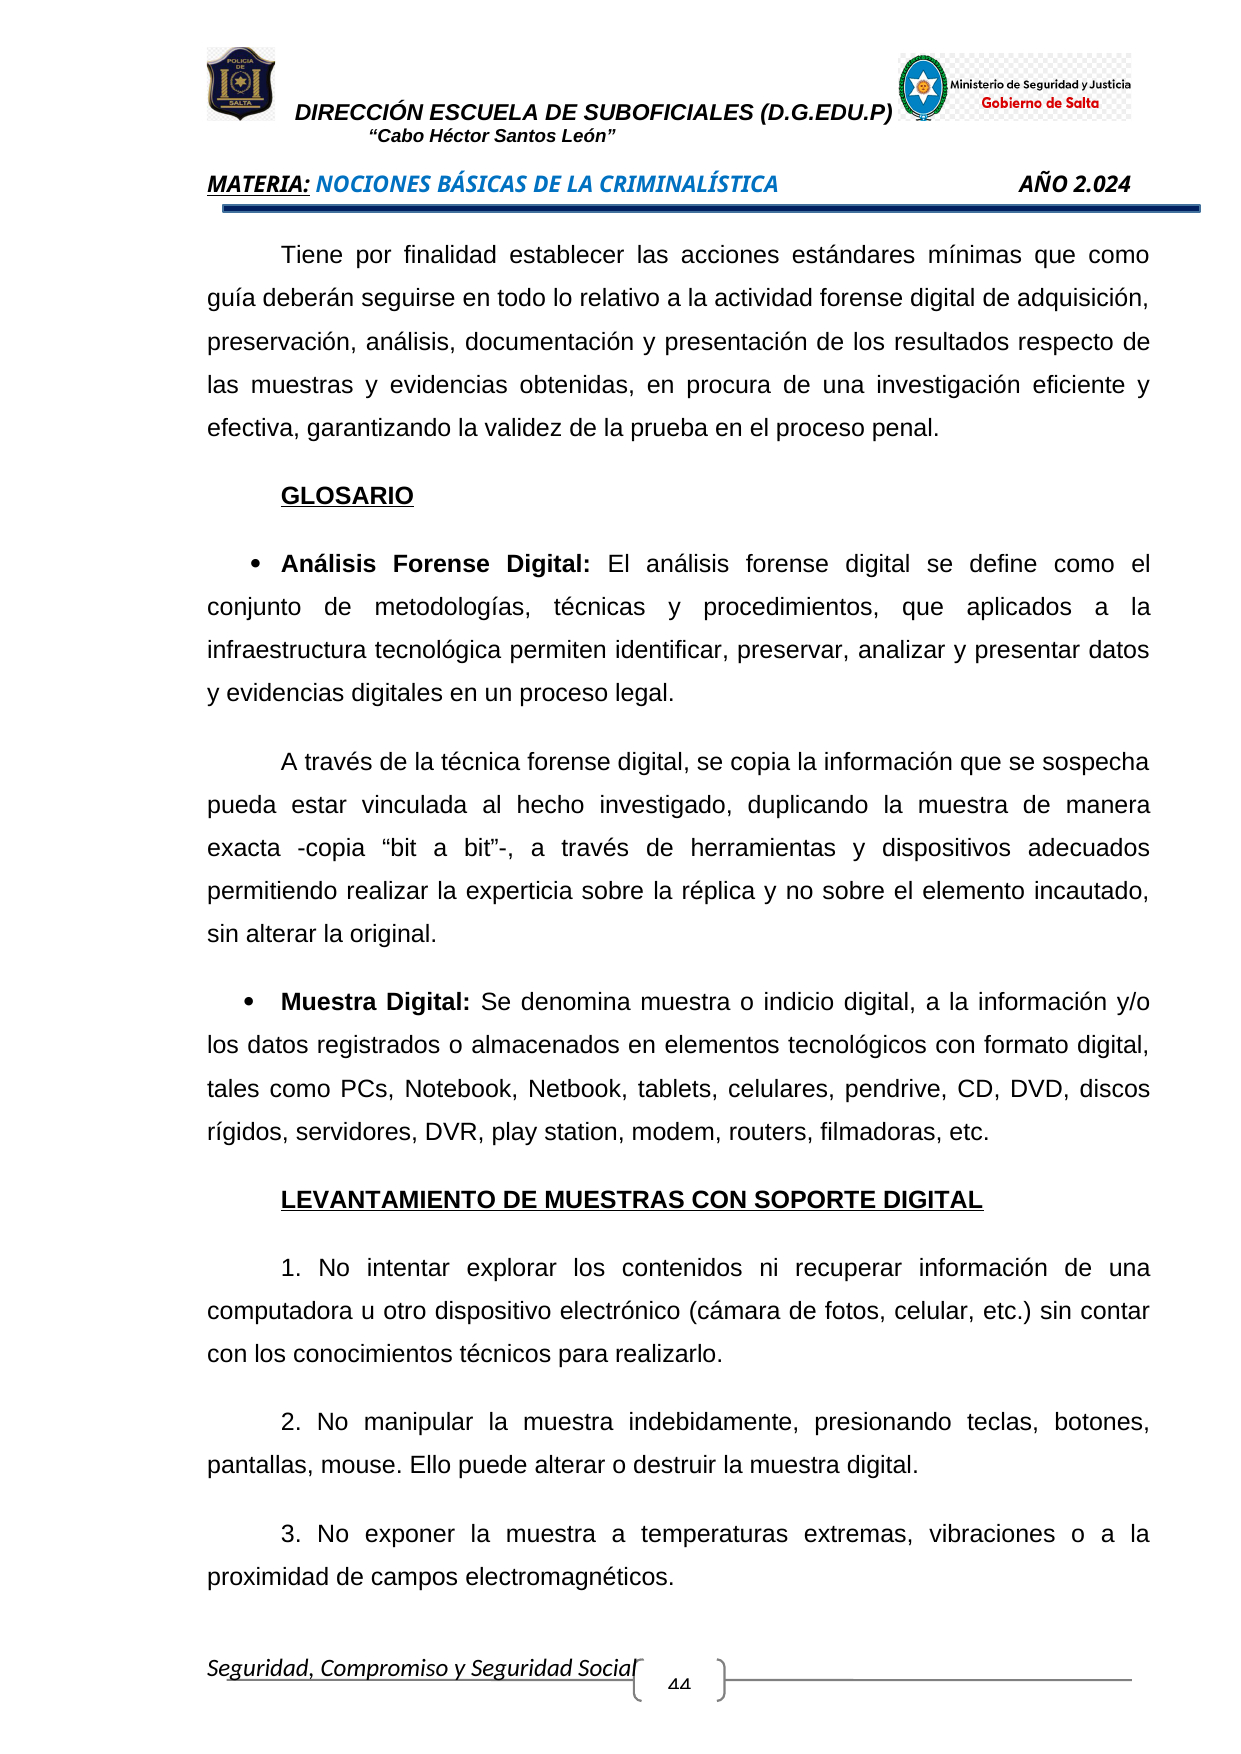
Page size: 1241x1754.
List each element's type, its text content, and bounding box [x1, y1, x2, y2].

picture [206, 47, 276, 121]
text 3. No exponer la muestra a temperaturas extremas, vibraciones o a la proximidad de campos electromagnéticos. [207, 1518, 1152, 1590]
text 2. No manipular la muestra indebidamente, presionando teclas, botones, pantallas, mouse. Ello puede alterar o destruir la muestra digital. [207, 1407, 1152, 1479]
list Análisis Forense Digital: El análisis forense digital se define como el conjunto de metodologías, técnicas y procedimientos, que aplicados a la infraestructura tecnológica permiten identificar, preservar, analizar y presentar datos y evidencias digitales en un proceso legal. [207, 549, 1152, 707]
text A través de la técnica forense digital, se copia la información que se sospecha pueda estar vinculada al hecho investigado, duplicando la muestra de manera exacta -copia “bit a bit”-, a través de herramientas y dispositivos adecuados permitiendo realizar la experticia sobre la réplica y no sobre el elemento incautado, sin alterar la original. [207, 747, 1152, 948]
text LEVANTAMIENTO DE MUESTRAS CON SOPORTE DIGITAL [207, 1185, 1152, 1213]
text Tiene por finalidad establecer las acciones estándares mínimas que como guía deberán seguirse en todo lo relativo a la actividad forense digital de adquisición, preservación, análisis, documentación y presentación de los resultados respecto de las muestras y evidencias obtenidas, en procura de una investigación eficiente y efectiva, garantizando la validez de la prueba en el proceso penal. [207, 240, 1152, 441]
text 1. No intentar explorar los contenidos ni recuperar información de una computadora u otro dispositivo electrónico (cámara de fotos, celular, etc.) sin contar con los conocimientos técnicos para realizarlo. [207, 1253, 1152, 1368]
list Muestra Digital: Se denomina muestra o indicio digital, a la información y/o los datos registrados o almacenados en elementos tecnológicos con formato digital, tales como PCs, Notebook, Netbook, tablets, celulares, pendrive, CD, DVD, discos rígidos, servidores, DVR, play station, modem, routers, filmadoras, etc. [207, 987, 1152, 1145]
text GLOSARIO [207, 481, 1152, 509]
picture [898, 53, 1132, 121]
